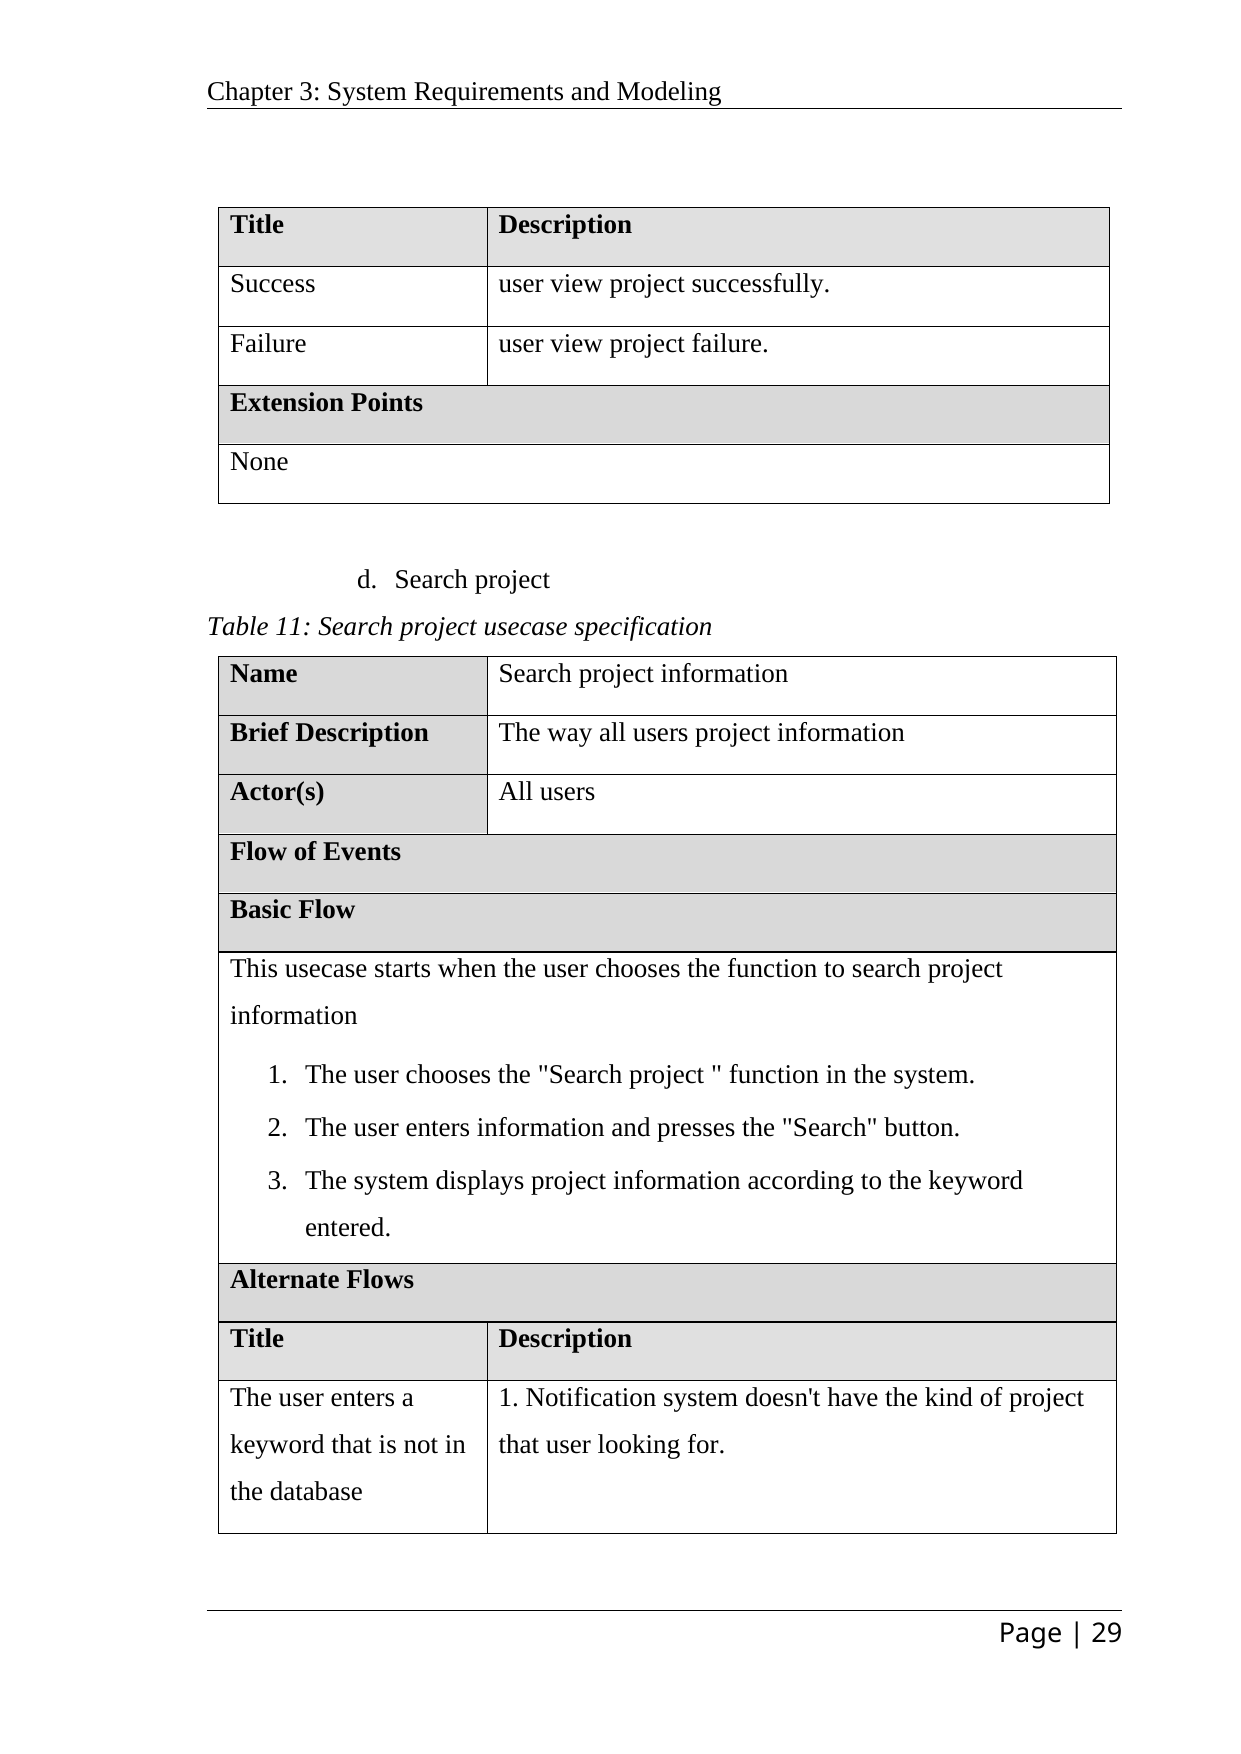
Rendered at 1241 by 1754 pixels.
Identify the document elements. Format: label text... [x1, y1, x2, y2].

table_cell Success [219, 267, 487, 326]
table_cell Extension Points [219, 386, 1109, 443]
table_cell None [219, 445, 1109, 502]
table_cell Title [219, 208, 487, 266]
table_cell user view project failure. [488, 327, 1109, 384]
table_cell Failure [219, 327, 487, 384]
table_cell user view project successfully. [488, 267, 1109, 326]
table_cell Description [488, 208, 1109, 266]
